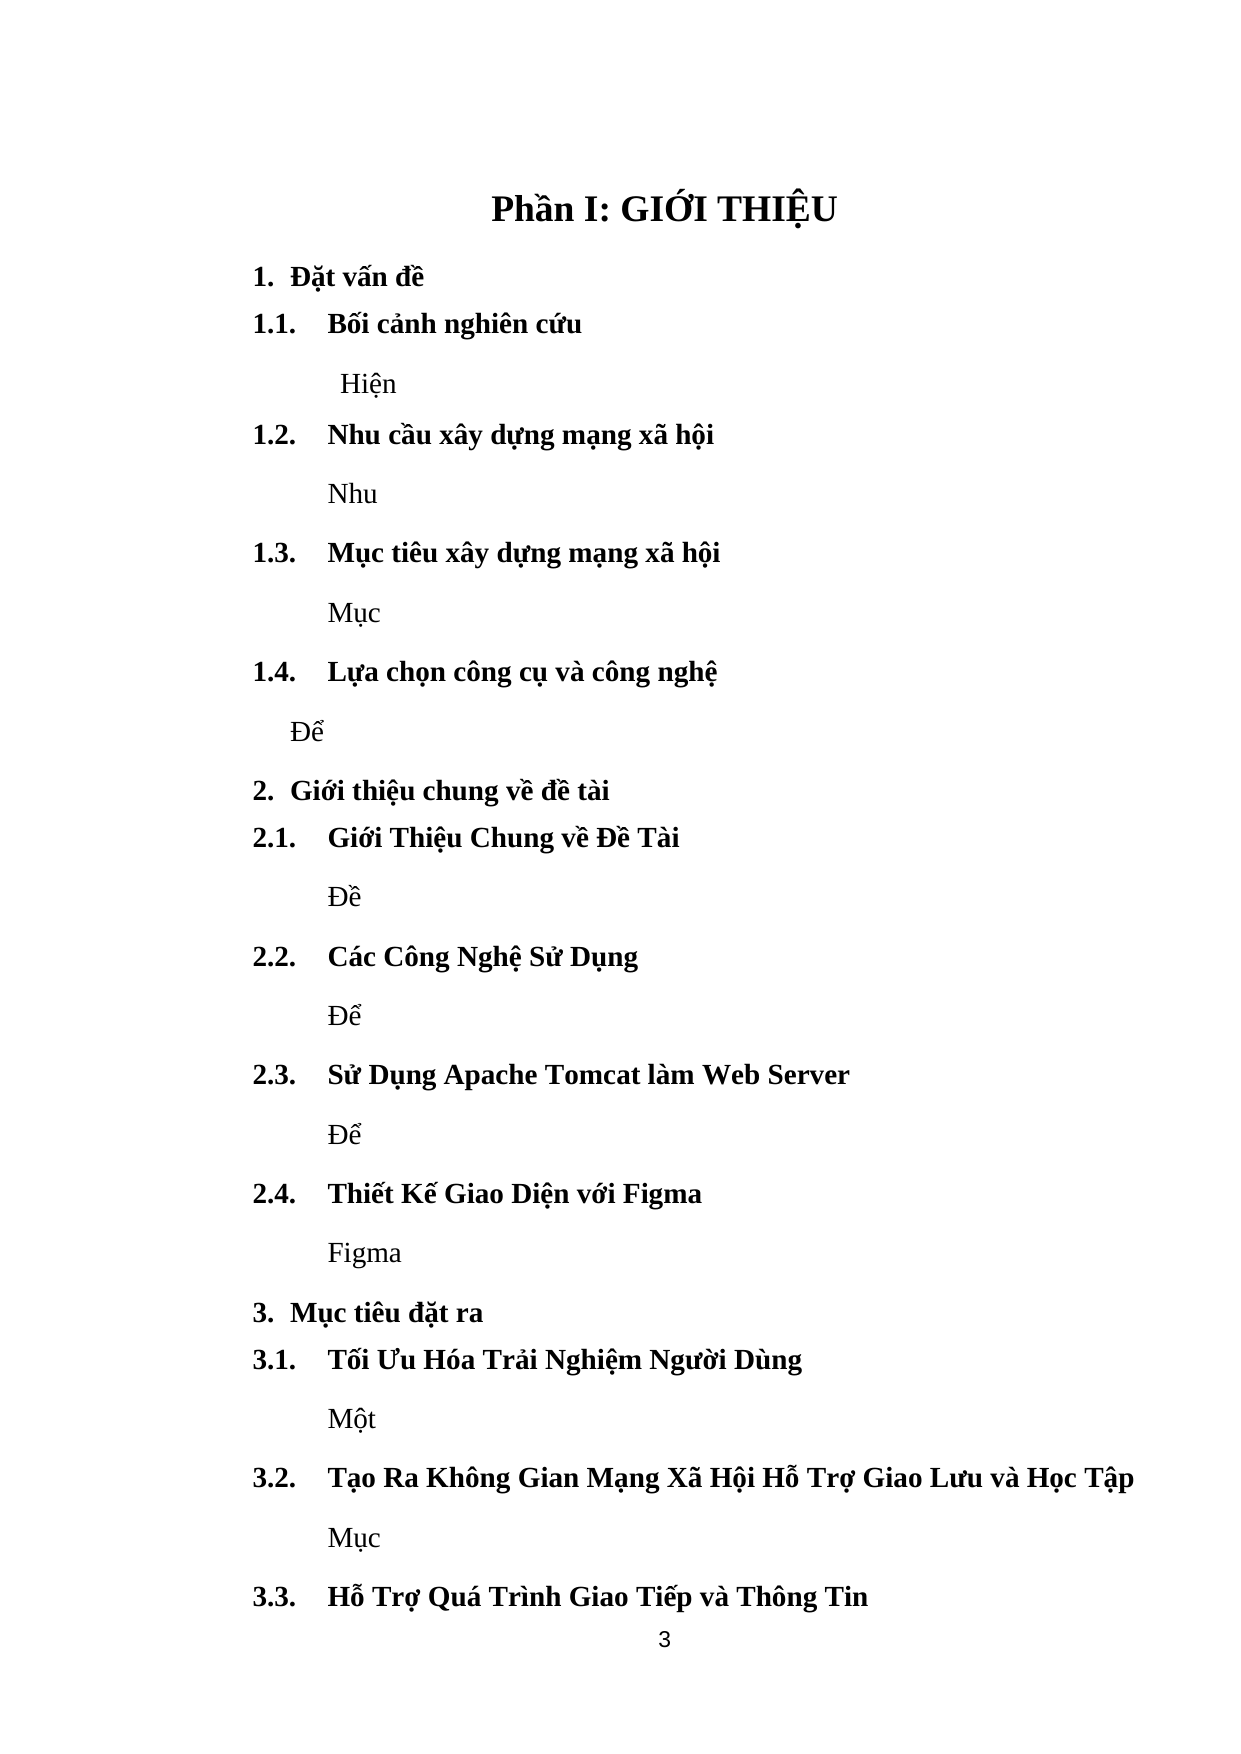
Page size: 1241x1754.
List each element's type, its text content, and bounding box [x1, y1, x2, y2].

text Mục [252, 595, 1152, 628]
text Mục [252, 1520, 1152, 1553]
list Hỗ Trợ Quá Trình Giao Tiếp và Thông Tin [252, 1579, 1152, 1613]
text Để [252, 1117, 1152, 1150]
text Nhu [252, 476, 1152, 510]
text Đề [252, 879, 1152, 913]
list Tối Ưu Hóa Trải Nghiệm Người Dùng [252, 1342, 1152, 1375]
list Mục tiêu đặt ra [252, 1295, 1152, 1328]
list Đặt vấn đề [252, 259, 1152, 293]
list Giới thiệu chung về đề tài [252, 773, 1152, 807]
text Figma [252, 1236, 1152, 1269]
list Nhu cầu xây dựng mạng xã hội [252, 417, 1152, 450]
text Một [252, 1401, 1152, 1435]
list Thiết Kế Giao Diện với Figma [252, 1176, 1152, 1210]
list Lựa chọn công cụ và công nghệ [252, 654, 1152, 688]
list Bối cảnh nghiên cứu [252, 306, 1152, 340]
text Để [252, 714, 1152, 747]
text Hiện [251, 366, 1152, 399]
subtitle Phần I: GIỚI THIỆU [177, 187, 1152, 230]
text Để [252, 998, 1152, 1032]
list Mục tiêu xây dựng mạng xã hội [252, 536, 1152, 569]
list Sử Dụng Apache Tomcat làm Web Server [252, 1057, 1152, 1091]
list Tạo Ra Không Gian Mạng Xã Hội Hỗ Trợ Giao Lưu và Học Tập [252, 1461, 1152, 1494]
list Giới Thiệu Chung về Đề Tài [252, 820, 1152, 853]
list Các Công Nghệ Sử Dụng [252, 939, 1152, 972]
